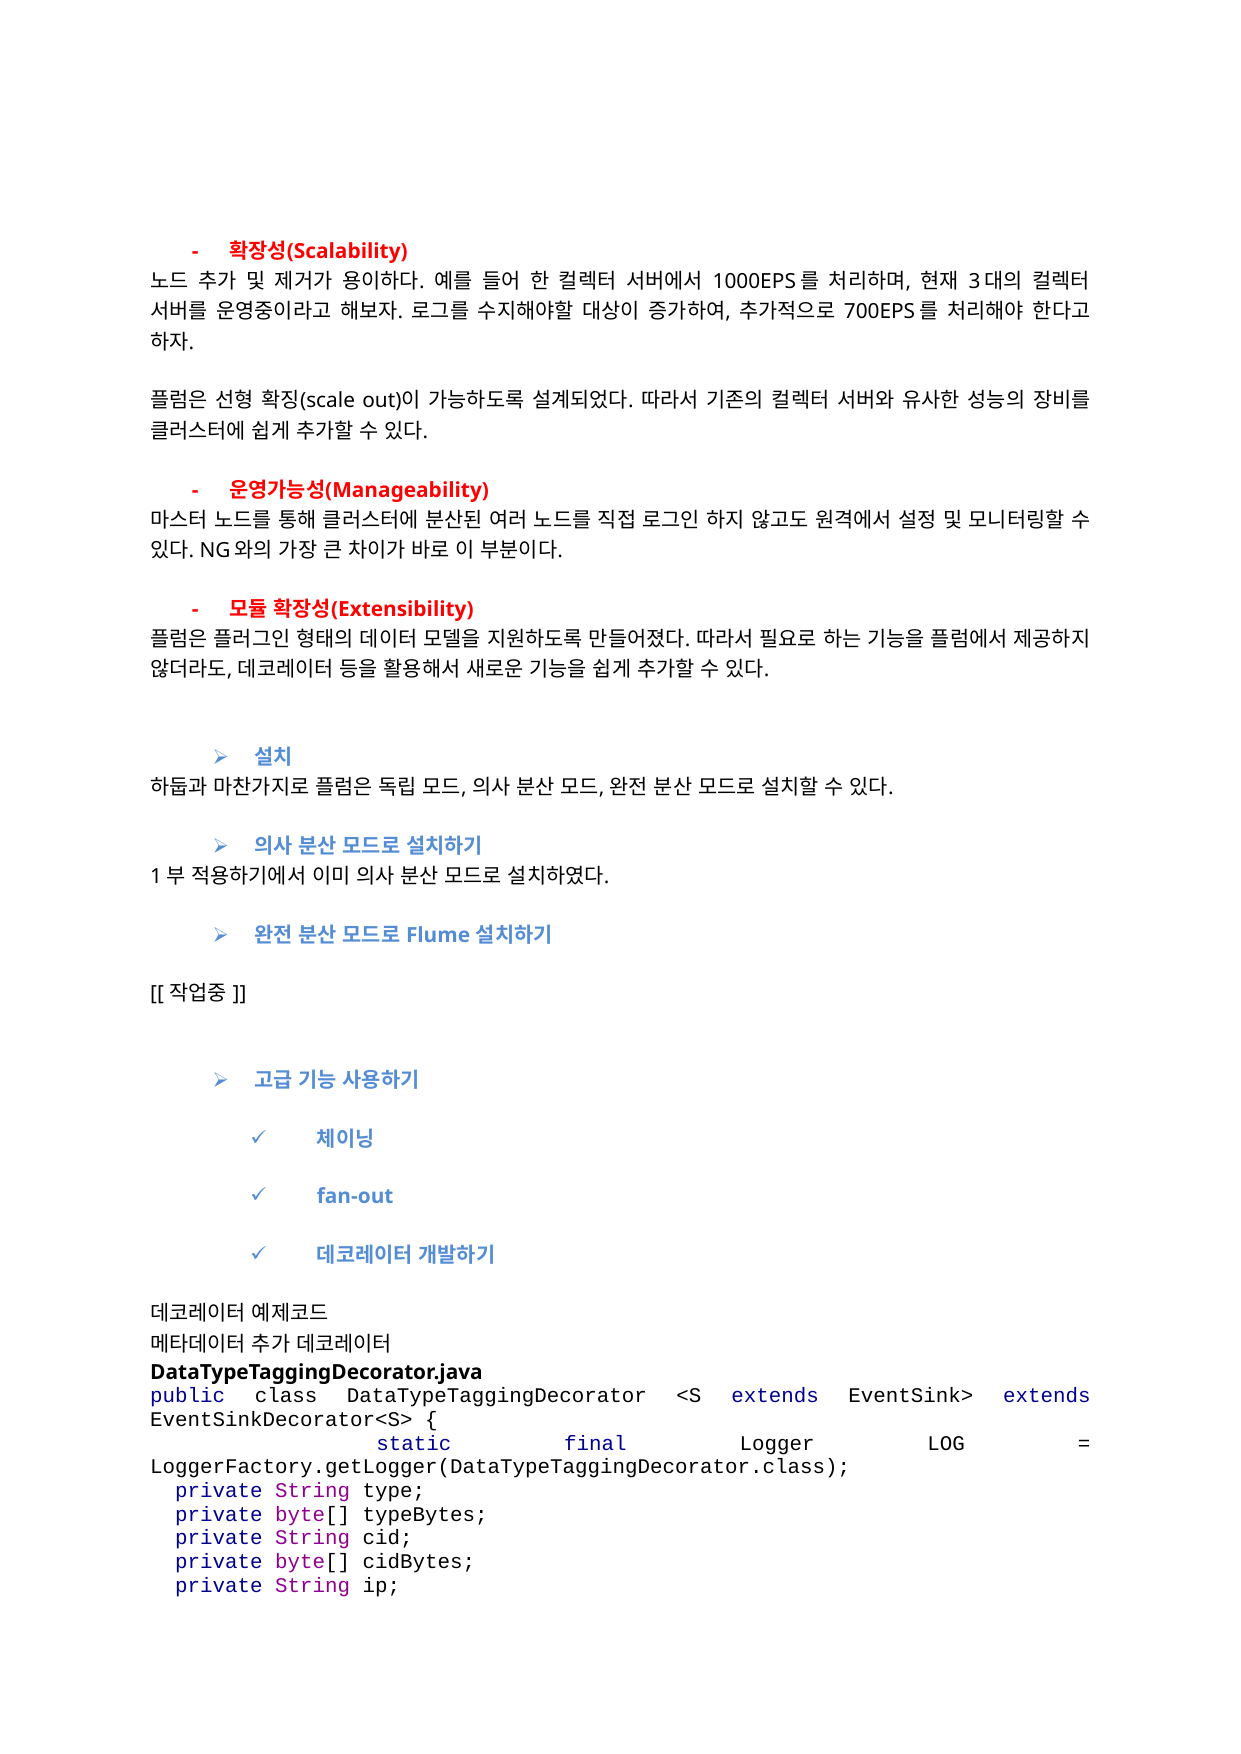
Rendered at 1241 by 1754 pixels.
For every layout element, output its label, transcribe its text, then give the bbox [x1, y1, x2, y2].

text 하둡과 마찬가지로 플럼은 독립 모드, 의사 분산 모드, 완전 분산 모드로 설치할 수 있다. [150, 770, 1090, 800]
subtitle 의사 분산 모드로 설치하기 [212, 829, 1090, 859]
text private byte[] typeBytes; [150, 1504, 1090, 1527]
subtitle fan-out [209, 1181, 1069, 1209]
subtitle 설치 [212, 740, 1090, 770]
text 플럼은 선형 확징(scale out)이 가능하도록 설계되었다. 따라서 기존의 컬렉터 서버와 유사한 성능의 장비를 클러스터에 쉽게 추가할 수 있다. [150, 384, 1090, 444]
text 1부 적용하기에서 이미 의사 분산 모드로 설치하였다. [150, 859, 1090, 889]
subtitle 데코레이터 개발하기 [209, 1238, 1069, 1268]
text private byte[] cidBytes; [150, 1551, 1090, 1574]
text 데코레이터 예제코드 [150, 1297, 1090, 1327]
text public class DataTypeTaggingDecorator <S extends EventSink> extends EventSinkDecorator<S> { [150, 1385, 1090, 1433]
subtitle 완전 분산 모드로 Flume 설치하기 [212, 918, 1090, 948]
text 메타데이터 추가 데코레이터 [150, 1327, 1090, 1357]
list 모듈 확장성(Extensibility) [192, 592, 1090, 622]
text 마스터 노드를 통해 클러스터에 분산된 여러 노드를 직접 로그인 하지 않고도 원격에서 설정 및 모니터링할 수 있다. NG와의 가장 큰 차이가 바로 이 부분이다. [150, 503, 1090, 564]
text private String ip; [150, 1574, 1090, 1598]
subtitle 체이닝 [209, 1122, 1069, 1153]
text private String cid; [150, 1527, 1090, 1551]
text 노드 추가 및 제거가 용이하다. 예를 들어 한 컬렉터 서버에서 1000EPS를 처리하며, 현재 3대의 컬렉터 서버를 운영중이라고 해보자. 로그를 수지해야할 대상이 증가하여, 추가적으로 700EPS를 처리해야 한다고 하자. [150, 264, 1090, 355]
text private String type; [150, 1480, 1090, 1504]
text DataTypeTaggingDecorator.java [150, 1357, 1090, 1385]
list 확장성(Scalability) [192, 234, 1090, 264]
list 운영가능성(Manageability) [192, 473, 1090, 503]
text 플럼은 플러그인 형태의 데이터 모델을 지원하도록 만들어졌다. 따라서 필요로 하는 기능을 플럼에서 제공하지 않더라도, 데코레이터 등을 활용해서 새로운 기능을 쉽게 추가할 수 있다. [150, 622, 1090, 683]
text static final Logger LOG = LoggerFactory.getLogger(DataTypeTaggingDecorator.class); [150, 1433, 1090, 1480]
subtitle 고급 기능 사용하기 [212, 1064, 1090, 1094]
text [[ 작업중 ]] [150, 977, 1090, 1007]
